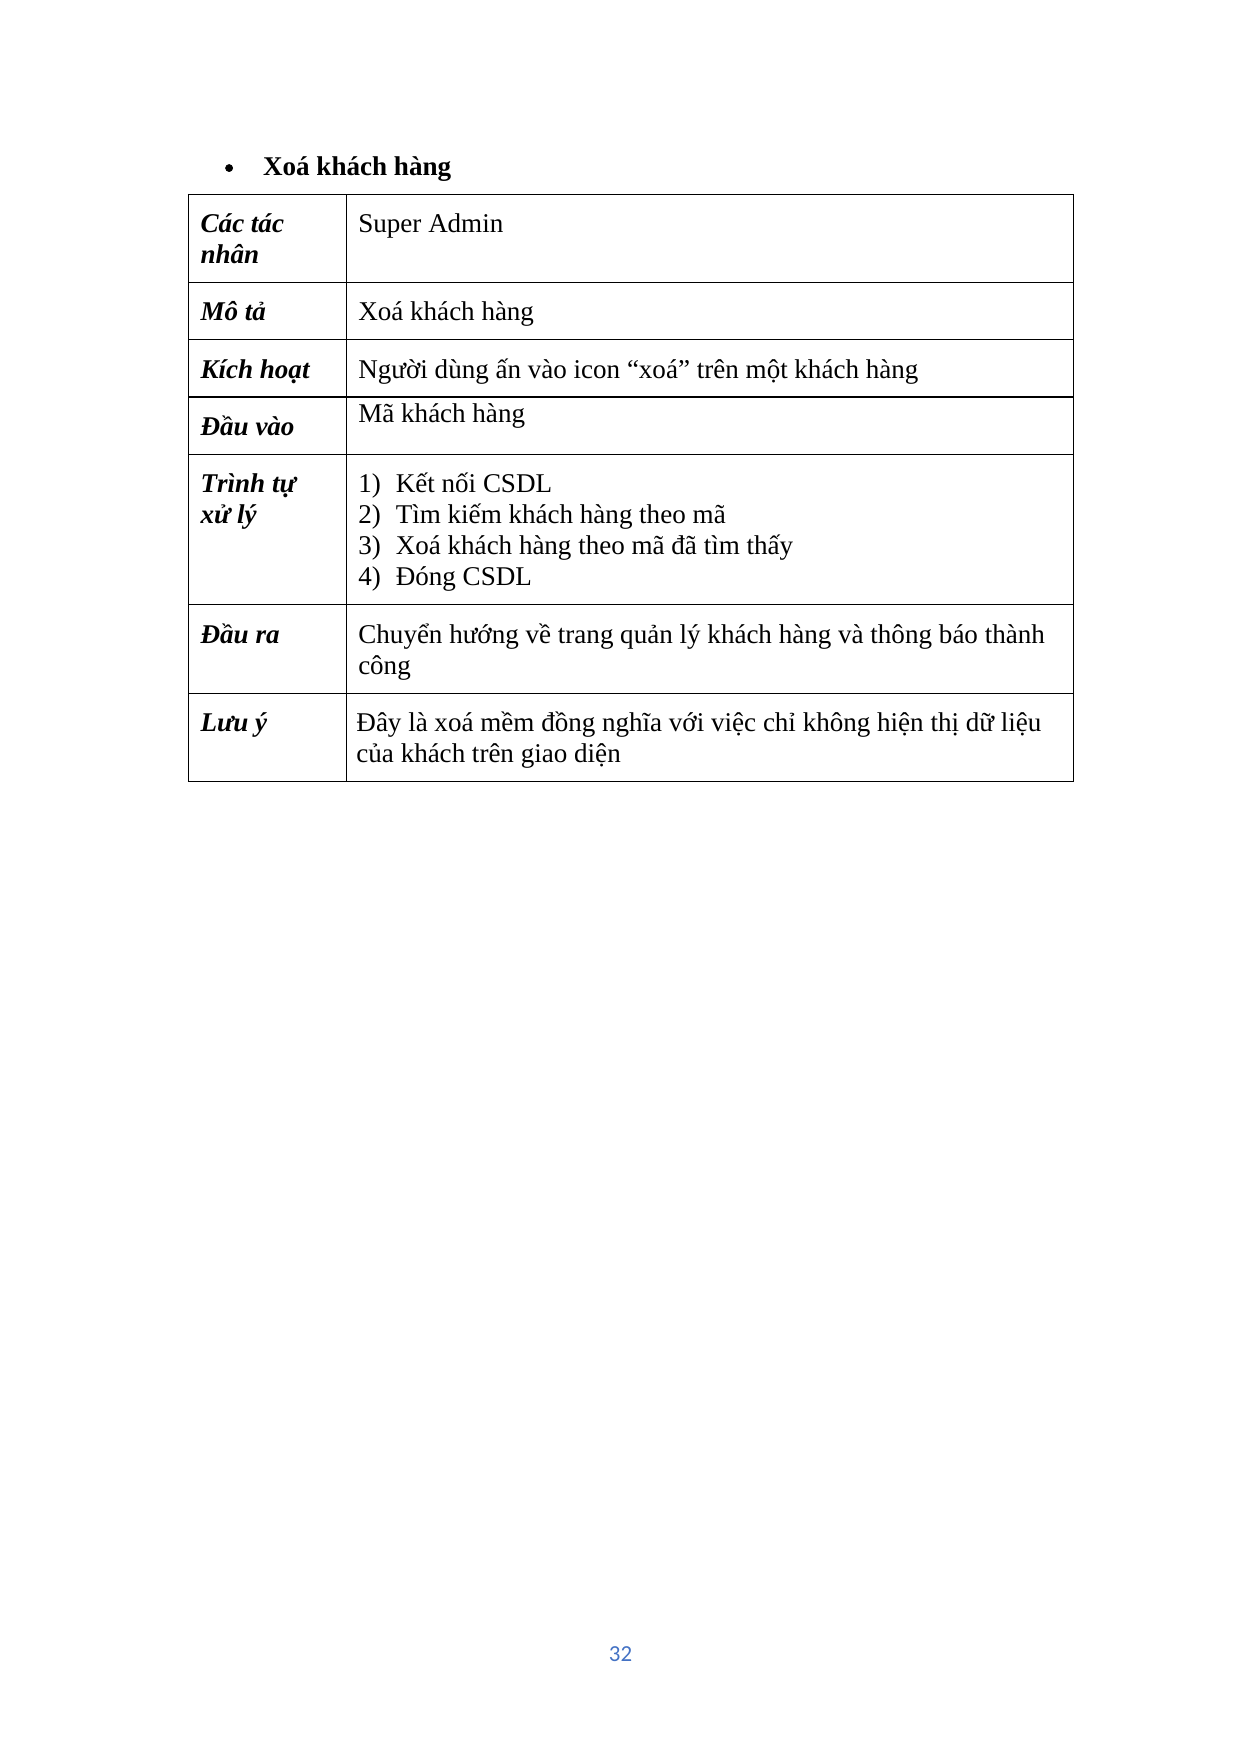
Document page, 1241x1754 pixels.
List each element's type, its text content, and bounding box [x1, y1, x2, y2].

table_cell Đây là xoá mềm đồng nghĩa với việc chỉ không hiện thị dữ liệu của khách trên giao diện [347, 694, 1073, 781]
table_cell Chuyển hướng về trang quản lý khách hàng và thông báo thành công [347, 605, 1073, 692]
table_header Các tác nhân [189, 195, 346, 282]
table_cell Kết nối CSDL Tìm kiếm khách hàng theo mã Xoá khách hàng theo mã đã tìm thấy Đóng CSDL [347, 455, 1073, 604]
table_cell Lưu ý [189, 694, 346, 781]
table_cell Xoá khách hàng [347, 283, 1073, 339]
table_cell Người dùng ấn vào icon “xoá” trên một khách hàng [347, 340, 1073, 396]
table_cell Đầu vào [189, 398, 346, 453]
table_cell Kích hoạt [189, 340, 346, 396]
table_cell Mã khách hàng [347, 398, 1073, 453]
table_cell Trình tự xử lý [189, 455, 346, 604]
list Xoá khách hàng [225, 150, 1053, 181]
table_header Super Admin [347, 195, 1073, 282]
table_cell Mô tả [189, 283, 346, 339]
table_cell Đầu ra [189, 605, 346, 692]
